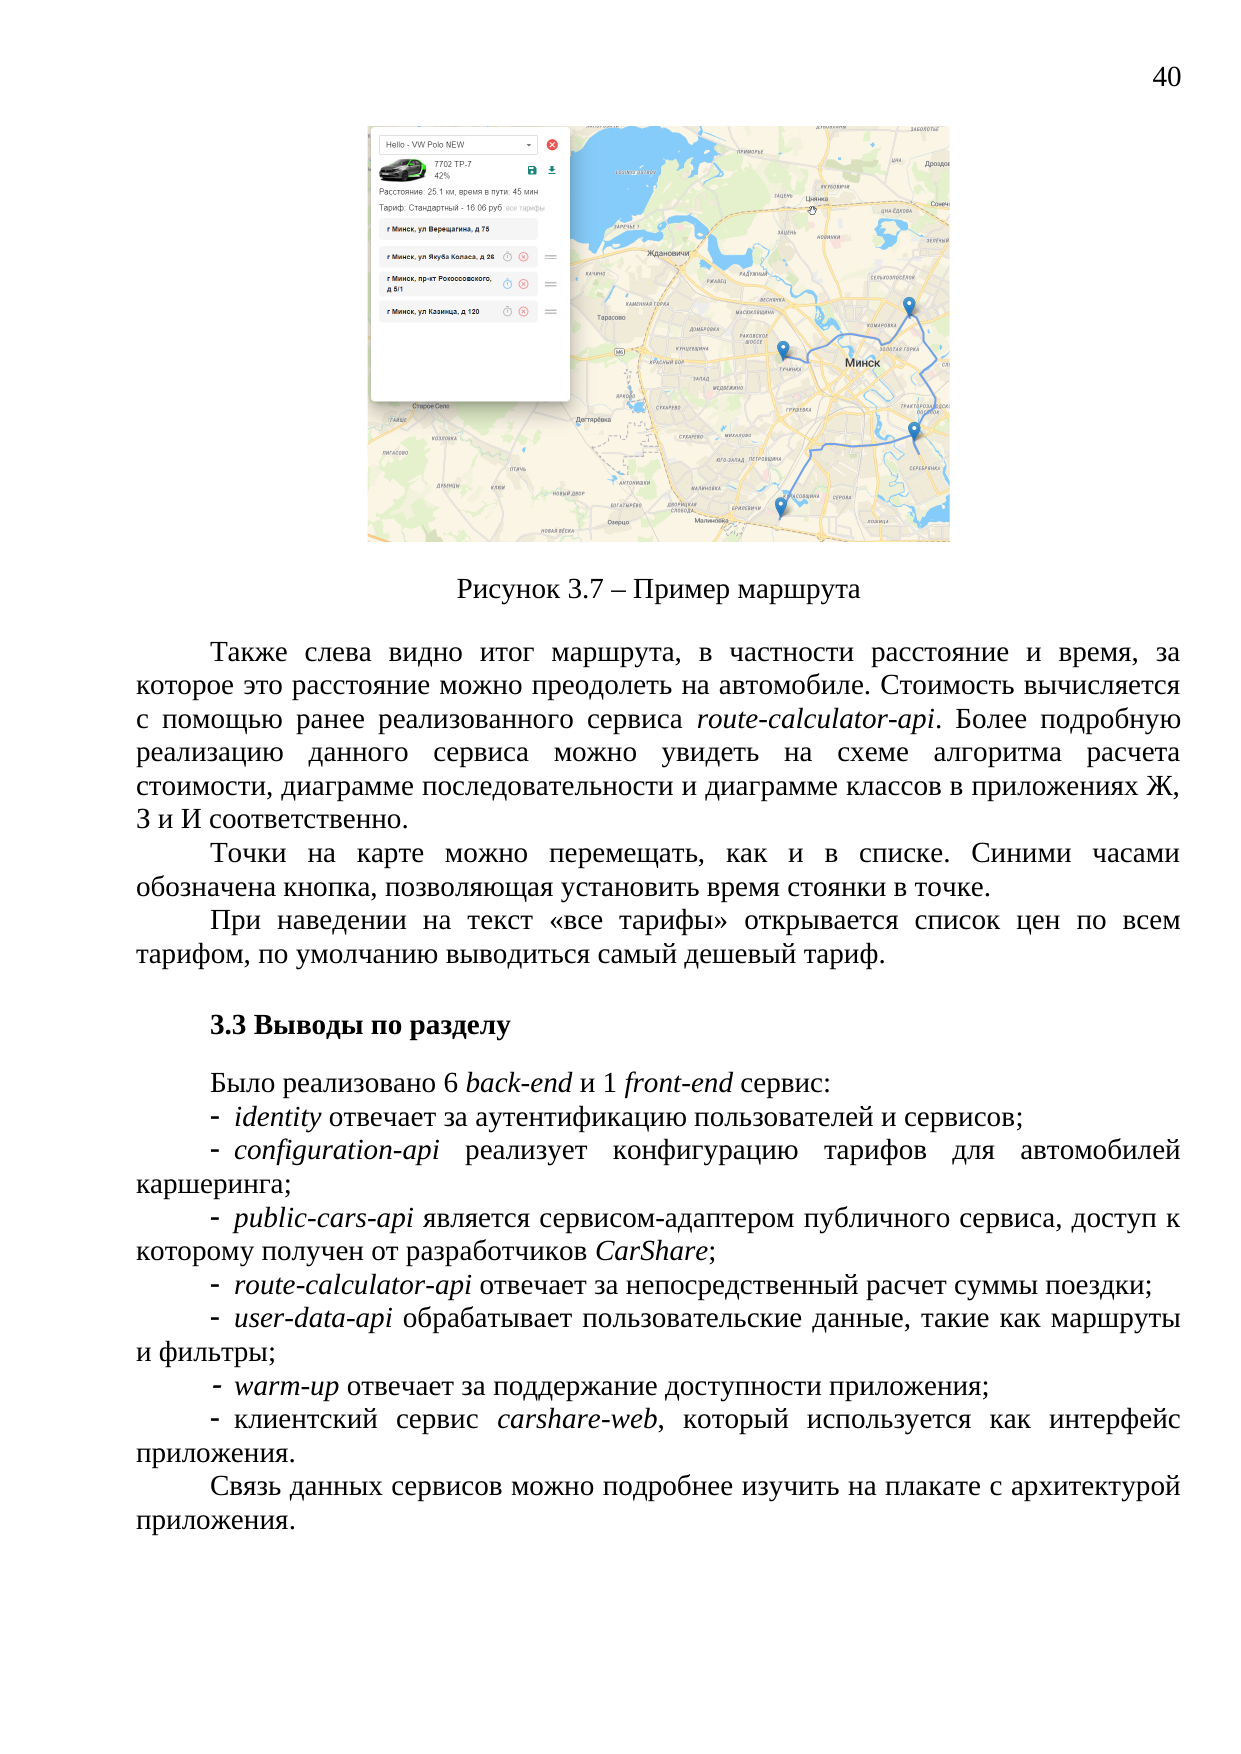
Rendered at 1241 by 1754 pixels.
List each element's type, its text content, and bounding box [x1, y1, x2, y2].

picture [367, 126, 950, 542]
text Также слева видно итог маршрута, в частности расстояние и время, за которое это расстояние можно преодолеть на автомобиле. Стоимость вычисляется с помощью ранее реализованного сервиса route-calculator-api. Более подробную реализацию данного сервиса можно увидеть на схеме алгоритма расчета стоимости, диаграмме последовательности и диаграмме классов в приложениях Ж, З и И соответственно. [136, 634, 1181, 835]
text Точки на карте можно перемещать, как и в списке. Синими часами обозначена кнопка, позволяющая установить время стоянки в точке. [136, 835, 1181, 902]
text Связь данных сервисов можно подробнее изучить на плакате с архитектурой приложения. [136, 1468, 1181, 1536]
list identity отвечает за аутентификацию пользователей и сервисов; [136, 1099, 1181, 1132]
list клиентский сервис carshare-web, который используется как интерфейс приложения. [136, 1401, 1181, 1468]
text Было реализовано 6 back-end и 1 front-end сервис: [136, 1065, 1181, 1099]
list route-calculator-api отвечает за непосредственный расчет суммы поездки; [136, 1267, 1181, 1301]
list public-cars-api является сервисом-адаптером публичного сервиса, доступ к которому получен от разработчиков CarShare; [136, 1200, 1181, 1267]
list configuration-api реализует конфигурацию тарифов для автомобилей каршеринга; [136, 1132, 1181, 1200]
list user-data-api обрабатывает пользовательские данные, такие как маршруты и фильтры; [136, 1301, 1181, 1368]
text Рисунок 3.7 – Пример маршрута [136, 571, 1181, 605]
text При наведении на текст «все тарифы» открывается список цен по всем тарифом, по умолчанию выводиться самый дешевый тариф. [136, 902, 1181, 969]
subtitle 3.3 Выводы по разделу [136, 1007, 1181, 1040]
list warm-up отвечает за поддержание доступности приложения; [136, 1368, 1181, 1401]
